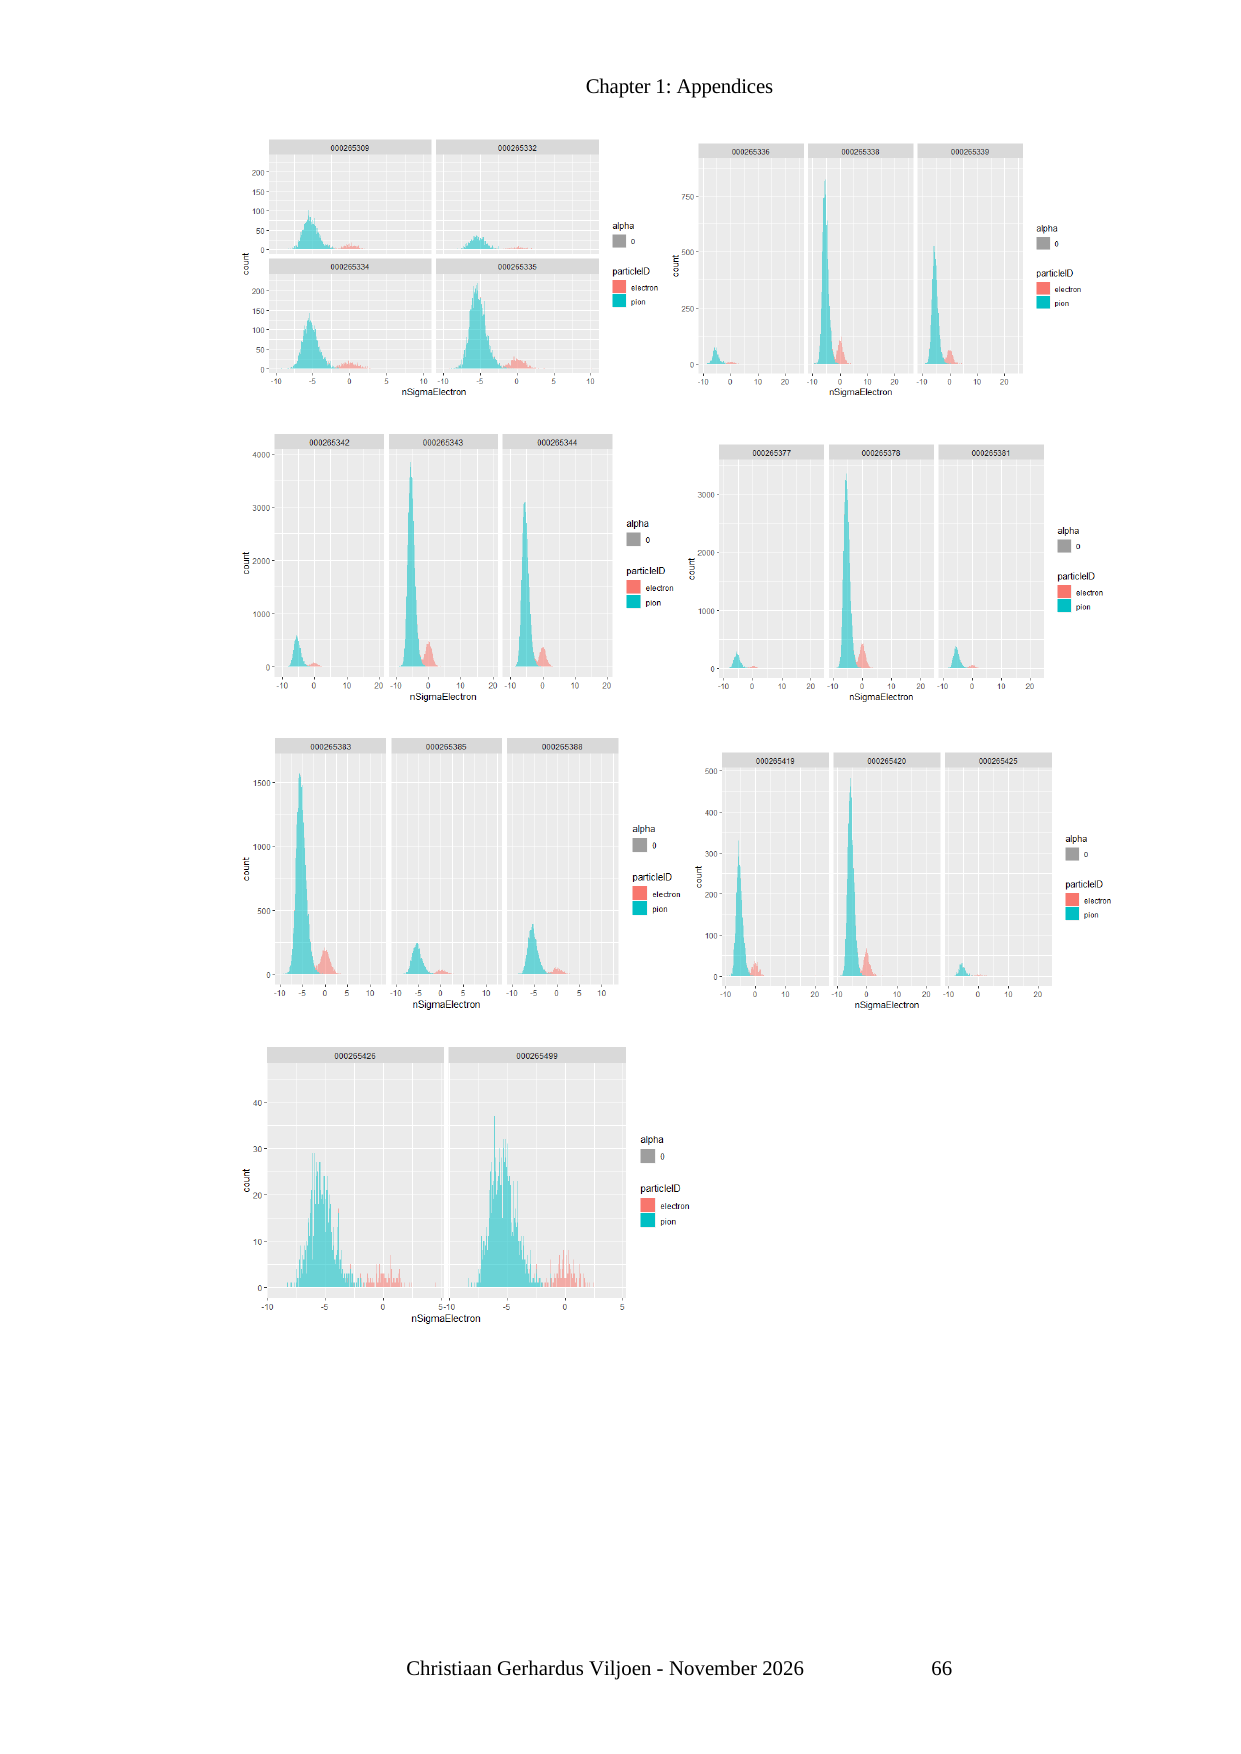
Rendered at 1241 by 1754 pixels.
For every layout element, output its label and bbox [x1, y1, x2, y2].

picture [236, 135, 1090, 401]
picture [236, 1042, 699, 1328]
picture [236, 733, 1120, 1014]
picture [236, 429, 1112, 706]
